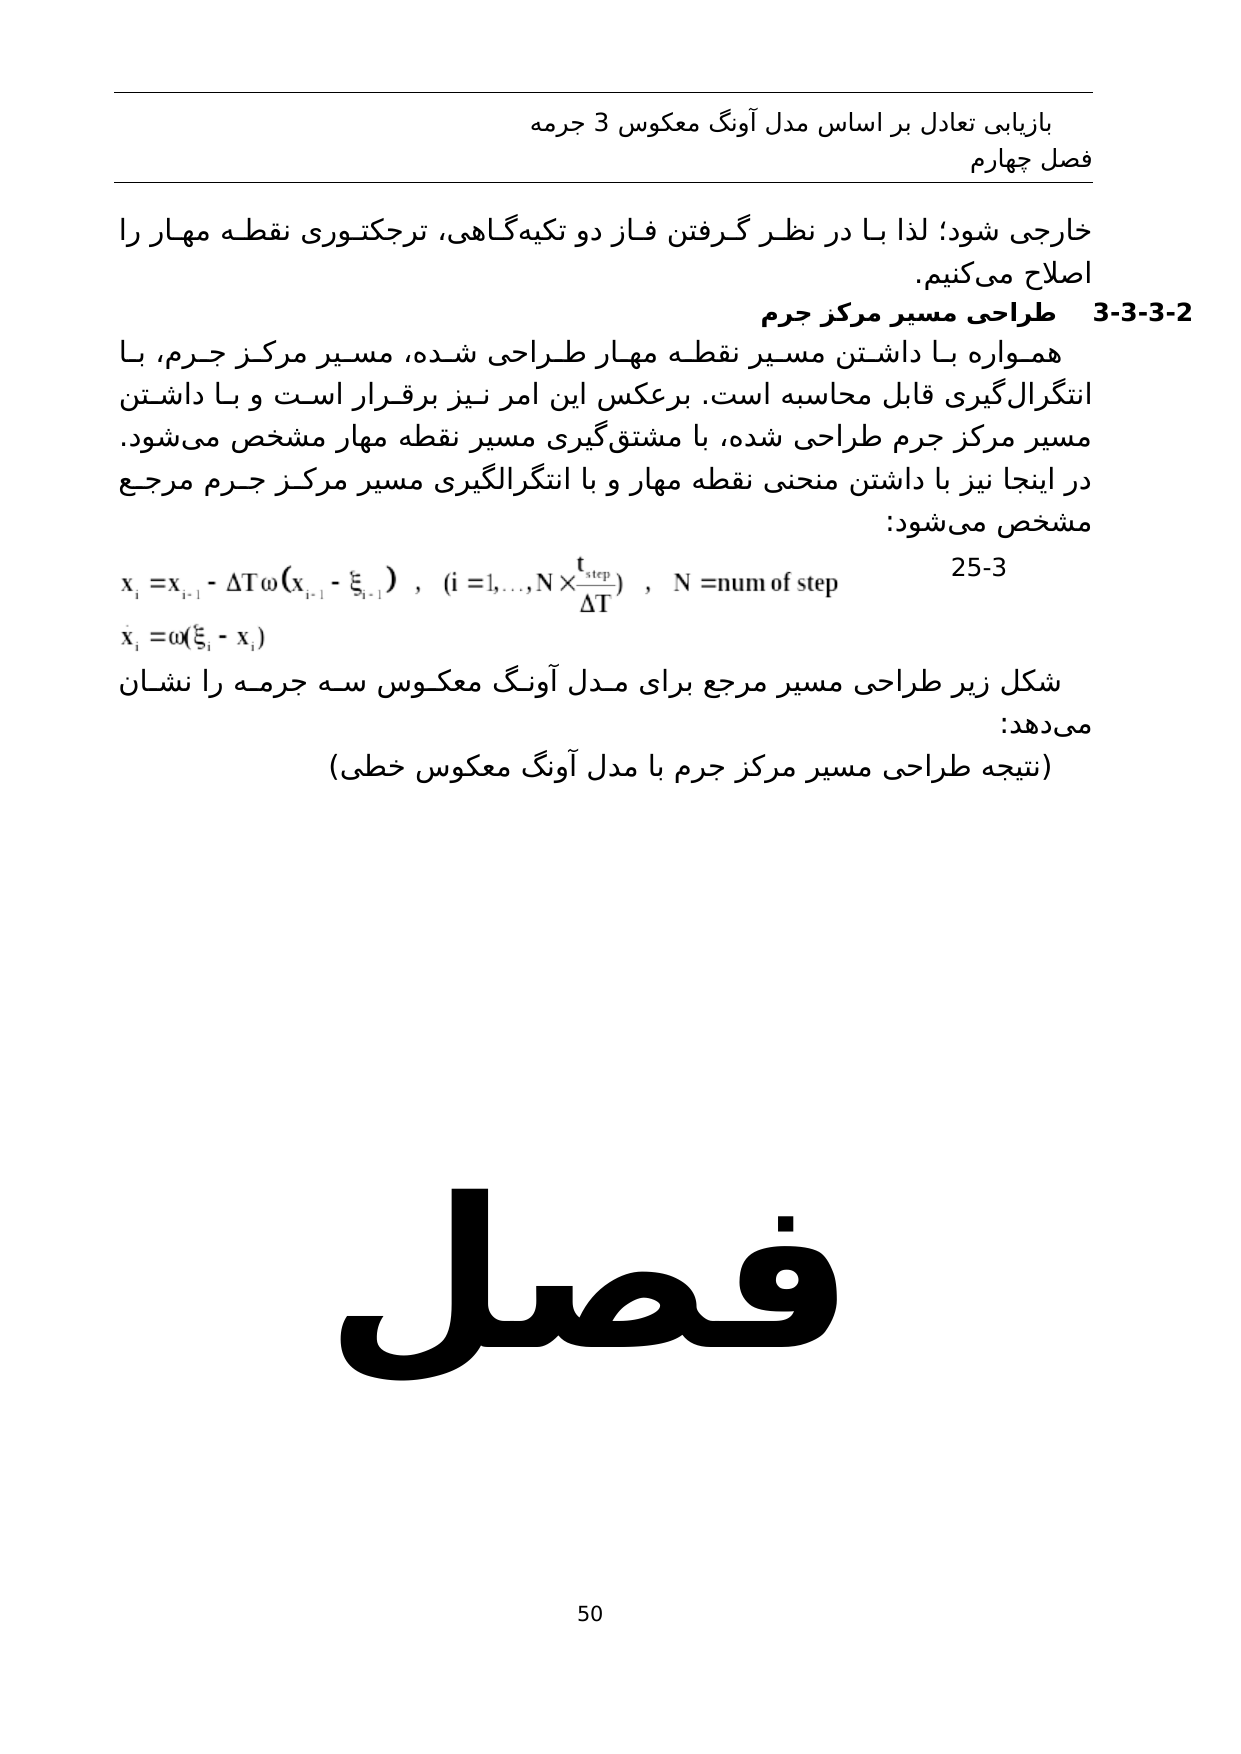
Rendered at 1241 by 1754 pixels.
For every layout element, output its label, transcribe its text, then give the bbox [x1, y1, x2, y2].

text شکل زیر طراحی مسیر مرجع برای مدل آونگ معکوس سه جرمه را نشان می‌دهد: [118, 664, 1092, 741]
table_header [107, 547, 854, 664]
text فصل چهارم [118, 1154, 1092, 1397]
text (نتیجه طراحی مسیر مرکز جرم با مدل آونگ معکوس خطی) [118, 749, 1092, 783]
text همواره با داشتن مسیر نقطه مهار طراحی شده، مسیر مرکز جرم، با انتگرال‌گیری قابل محاسبه است. برعکس این امر نیز برقرار است و با داشتن مسیر مرکز جرم طراحی شده، با مشتق‌گیری مسیر نقطه مهار مشخص می‌شود. در اینجا نیز با داشتن منحنی نقطه مهار و با انتگرالگیری مسیر مرکز جرم مرجع مشخص می‌شود: [118, 335, 1092, 538]
table_header 3-25 [854, 547, 1104, 664]
subtitle طراحی مسیر مرکز جرم [118, 298, 1092, 328]
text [118, 214, 1092, 290]
